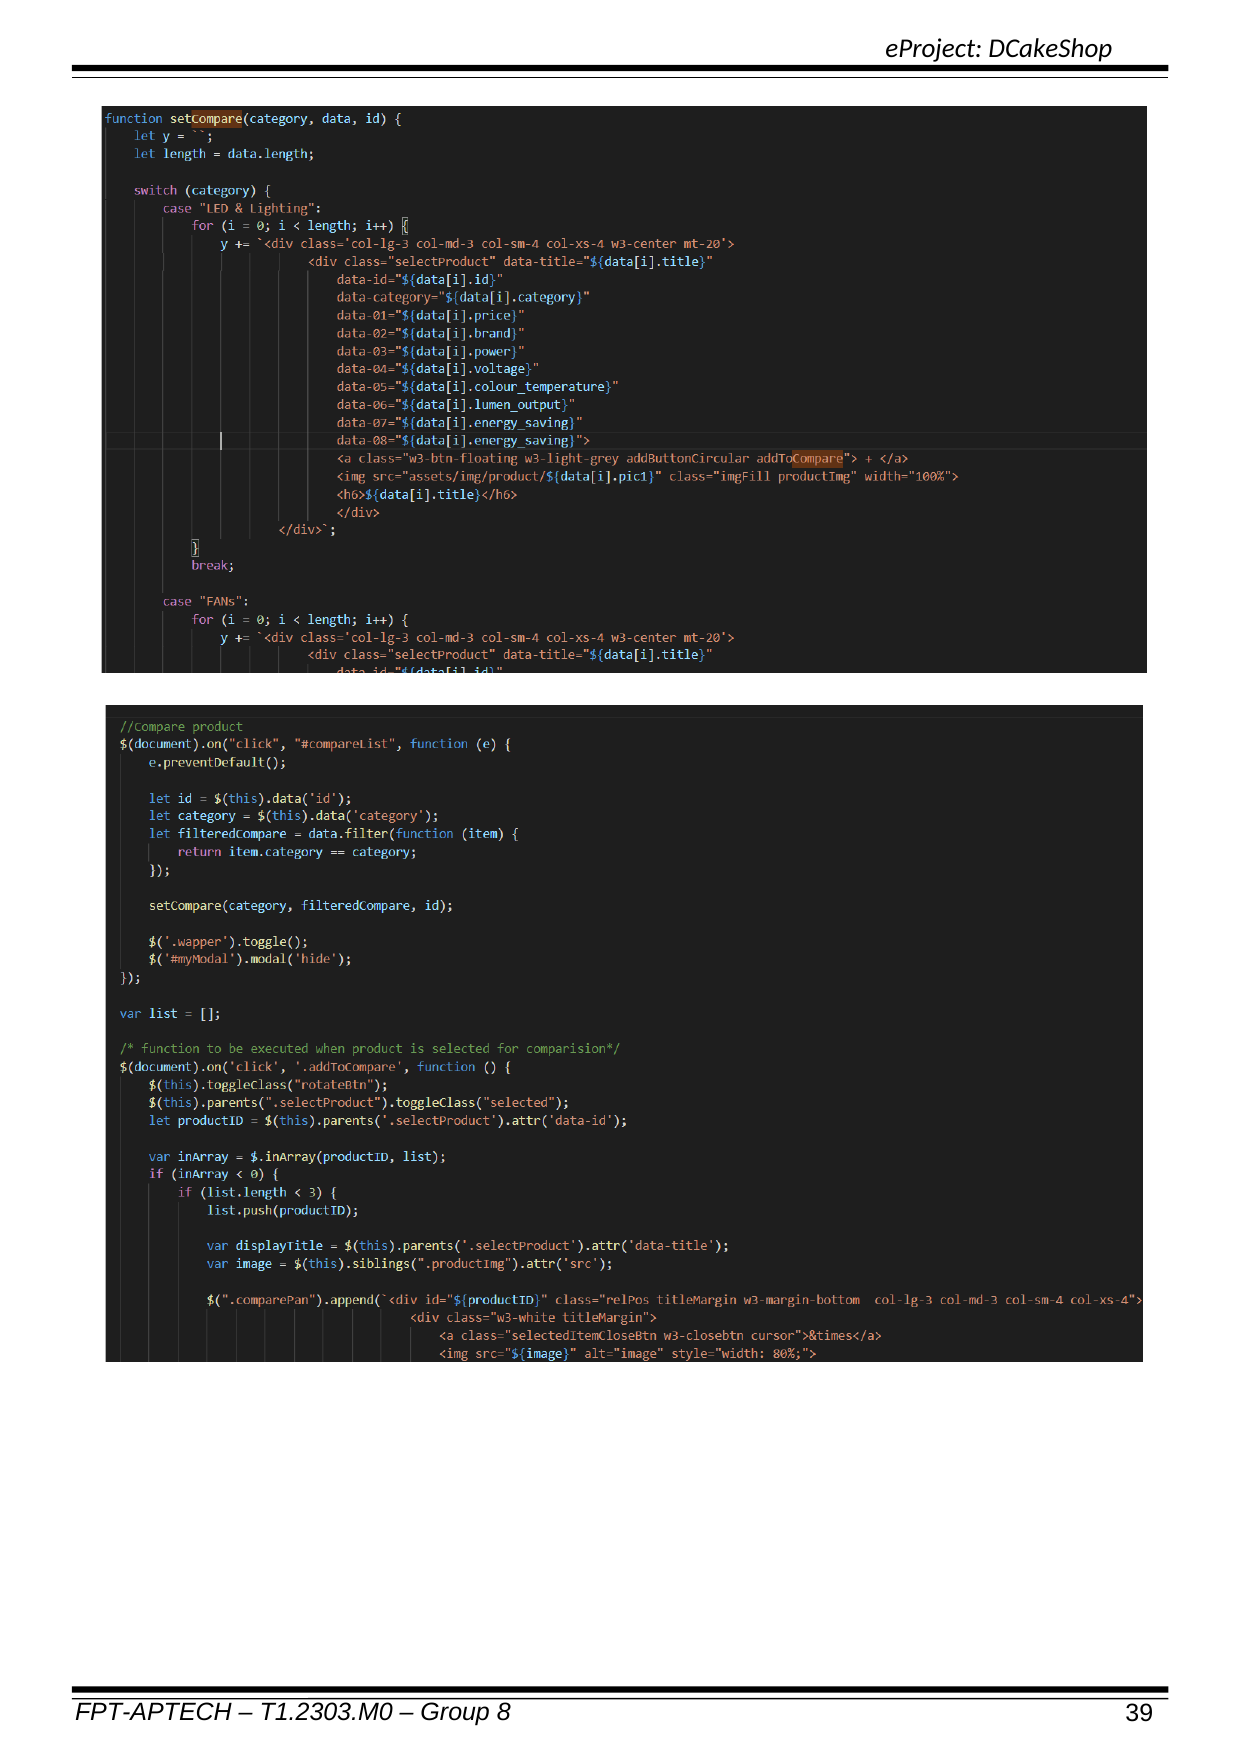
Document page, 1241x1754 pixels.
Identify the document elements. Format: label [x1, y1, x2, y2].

picture [105, 705, 1143, 1362]
picture [101, 106, 1147, 673]
